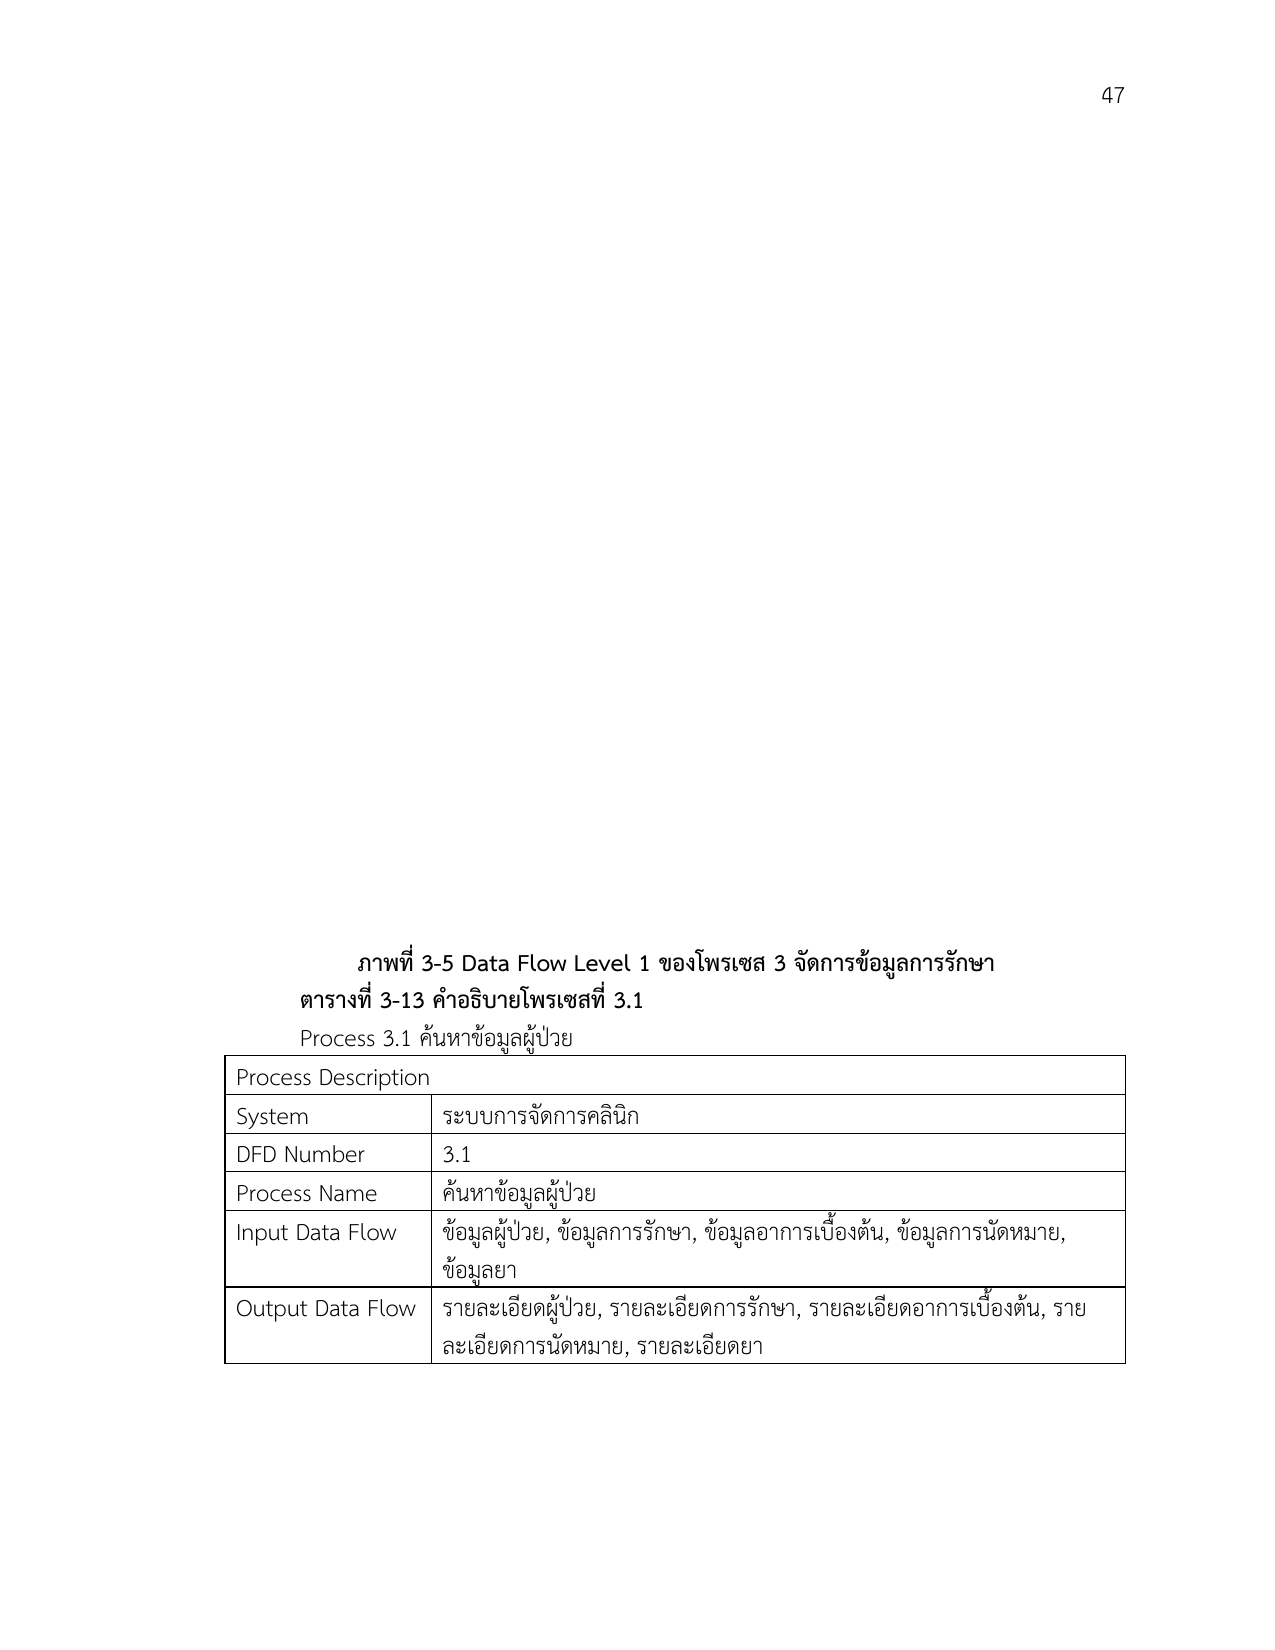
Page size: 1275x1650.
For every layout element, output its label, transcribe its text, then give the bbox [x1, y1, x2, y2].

list ตารางที่ 3-13 คำอธิบายโพรเซสที่ 3.1 [225, 979, 1125, 1017]
table_cell ข้อมูลผู้ป่วย, ข้อมูลการรักษา, ข้อมูลอาการเบื้องต้น, ข้อมูลการนัดหมาย, ข้อมูลยา [432, 1211, 1125, 1286]
table_cell รายละเอียดผู้ป่วย, รายละเอียดการรักษา, รายละเอียดอาการเบื้องต้น, รายละเอียดการนัดหมาย, รายละเอียดยา [432, 1288, 1125, 1363]
table_cell ค้นหาข้อมูลผู้ป่วย [432, 1172, 1125, 1210]
table_cell Output Data Flow [226, 1288, 431, 1363]
table_cell System [226, 1095, 431, 1132]
table_cell Process Name [226, 1172, 431, 1210]
table_cell Input Data Flow [226, 1211, 431, 1286]
table_cell DFD Number [226, 1134, 431, 1171]
list Process 3.1 ค้นหาข้อมูลผู้ป่วย [225, 1017, 1125, 1055]
table_cell ระบบการจัดการคลินิก [432, 1095, 1125, 1132]
table_cell 3.1 [432, 1134, 1125, 1171]
list ภาพที่ 3-5 Data Flow Level 1 ของโพรเซส 3 จัดการข้อมูลการรักษา [225, 942, 1125, 979]
table_header Process Description [226, 1056, 1125, 1094]
